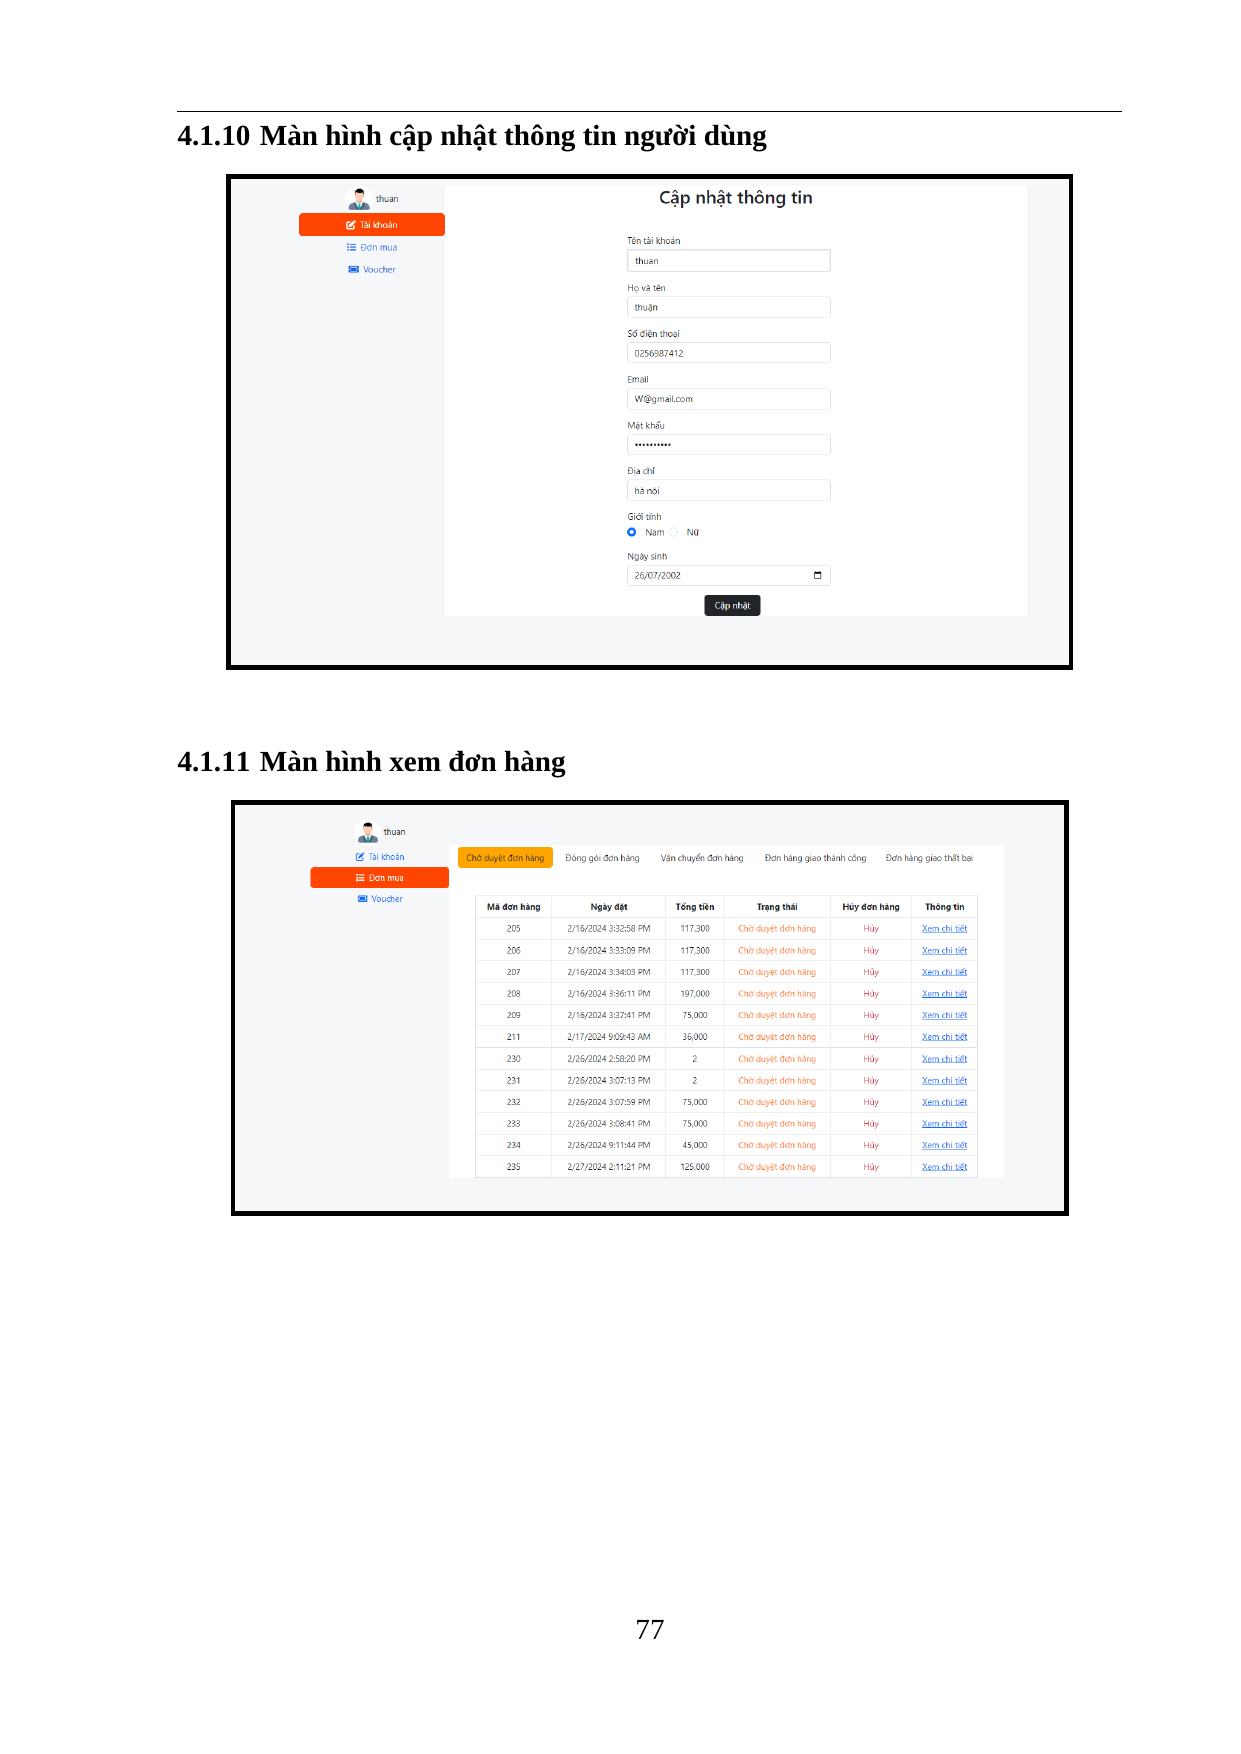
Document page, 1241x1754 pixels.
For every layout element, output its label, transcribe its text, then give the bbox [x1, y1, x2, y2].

subtitle Màn hình xem đơn hàng [177, 744, 1122, 778]
subtitle Màn hình cập nhật thông tin người dùng [177, 118, 1122, 152]
picture [231, 179, 1069, 665]
picture [235, 805, 1064, 1211]
